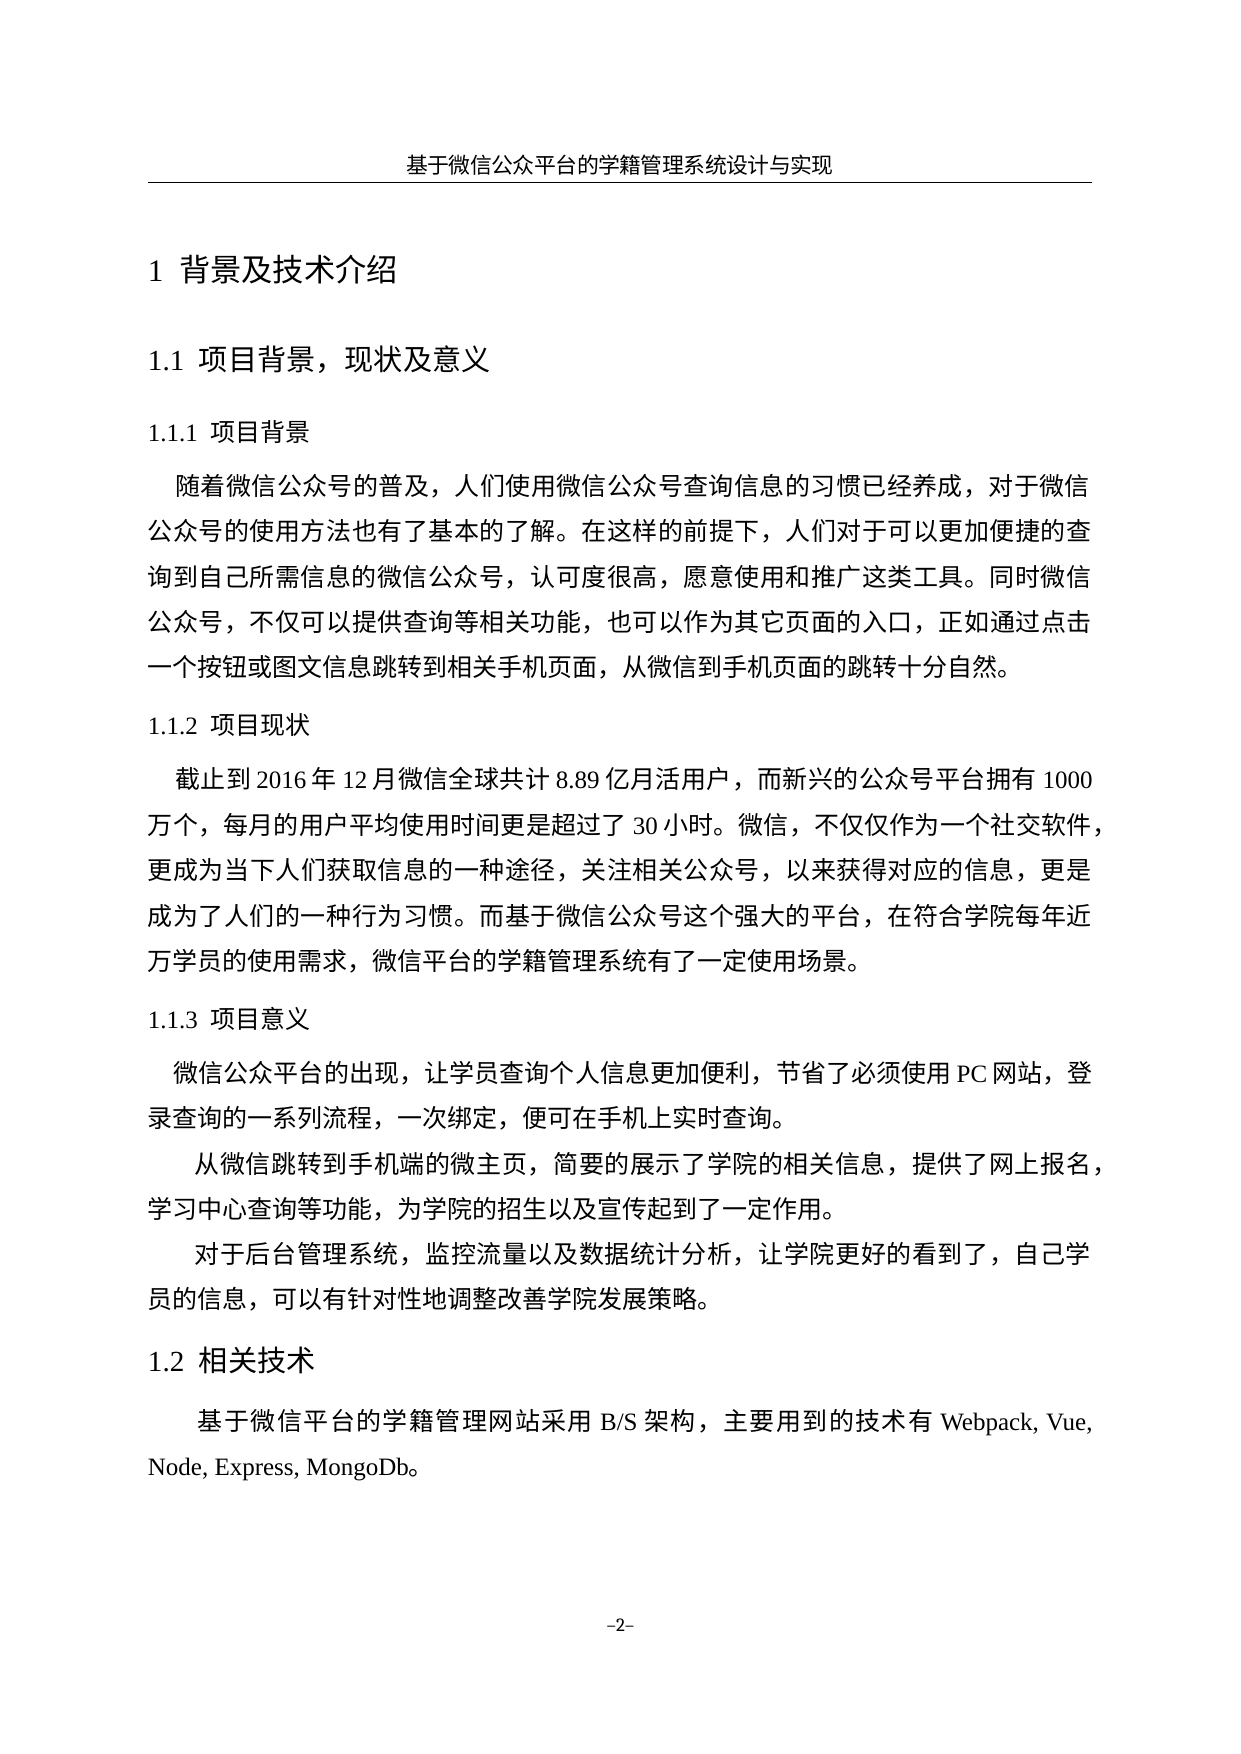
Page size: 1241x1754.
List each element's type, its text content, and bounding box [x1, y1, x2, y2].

subtitle 1.1.3 项目意义 [148, 999, 1092, 1035]
text 随着微信公众号的普及，人们使用微信公众号查询信息的习惯已经养成，对于微信公众号的使用方法也有了基本的了解。在这样的前提下，人们对于可以更加便捷的查询到自己所需信息的微信公众号，认可度很高，愿意使用和推广这类工具。同时微信公众号，不仅可以提供查询等相关功能，也可以作为其它页面的入口，正如通过点击一个按钮或图文信息跳转到相关手机页面，从微信到手机页面的跳转十分自然。 [148, 467, 1092, 684]
text 对于后台管理系统，监控流量以及数据统计分析，让学院更好的看到了，自己学员的信息，可以有针对性地调整改善学院发展策略。 [148, 1235, 1092, 1316]
text 微信公众平台的出现，让学员查询个人信息更加便利，节省了必须使用PC网站，登录查询的一系列流程，一次绑定，便可在手机上实时查询。 [148, 1053, 1092, 1135]
text 基于微信平台的学籍管理网站采用B/S架构，主要用到的技术有Webpack, Vue, Node, Express, MongoDb。 [148, 1401, 1092, 1483]
subtitle 1.1 项目背景，现状及意义 [148, 336, 1092, 378]
subtitle 1.2 相关技术 [148, 1338, 1092, 1380]
subtitle 1 背景及技术介绍 [148, 246, 1092, 291]
subtitle 1.1.1 项目背景 [148, 412, 1092, 448]
text 从微信跳转到手机端的微主页，简要的展示了学院的相关信息，提供了网上报名，学习中心查询等功能，为学院的招生以及宣传起到了一定作用。 [148, 1144, 1092, 1226]
subtitle 1.1.2 项目现状 [148, 706, 1092, 742]
text 截止到2016年12月微信全球共计8.89亿月活用户，而新兴的公众号平台拥有1000万个，每月的用户平均使用时间更是超过了30小时。微信，不仅仅作为一个社交软件，更成为当下人们获取信息的一种途径，关注相关公众号，以来获得对应的信息，更是成为了人们的一种行为习惯。而基于微信公众号这个强大的平台，在符合学院每年近万学员的使用需求，微信平台的学籍管理系统有了一定使用场景。 [148, 760, 1092, 977]
